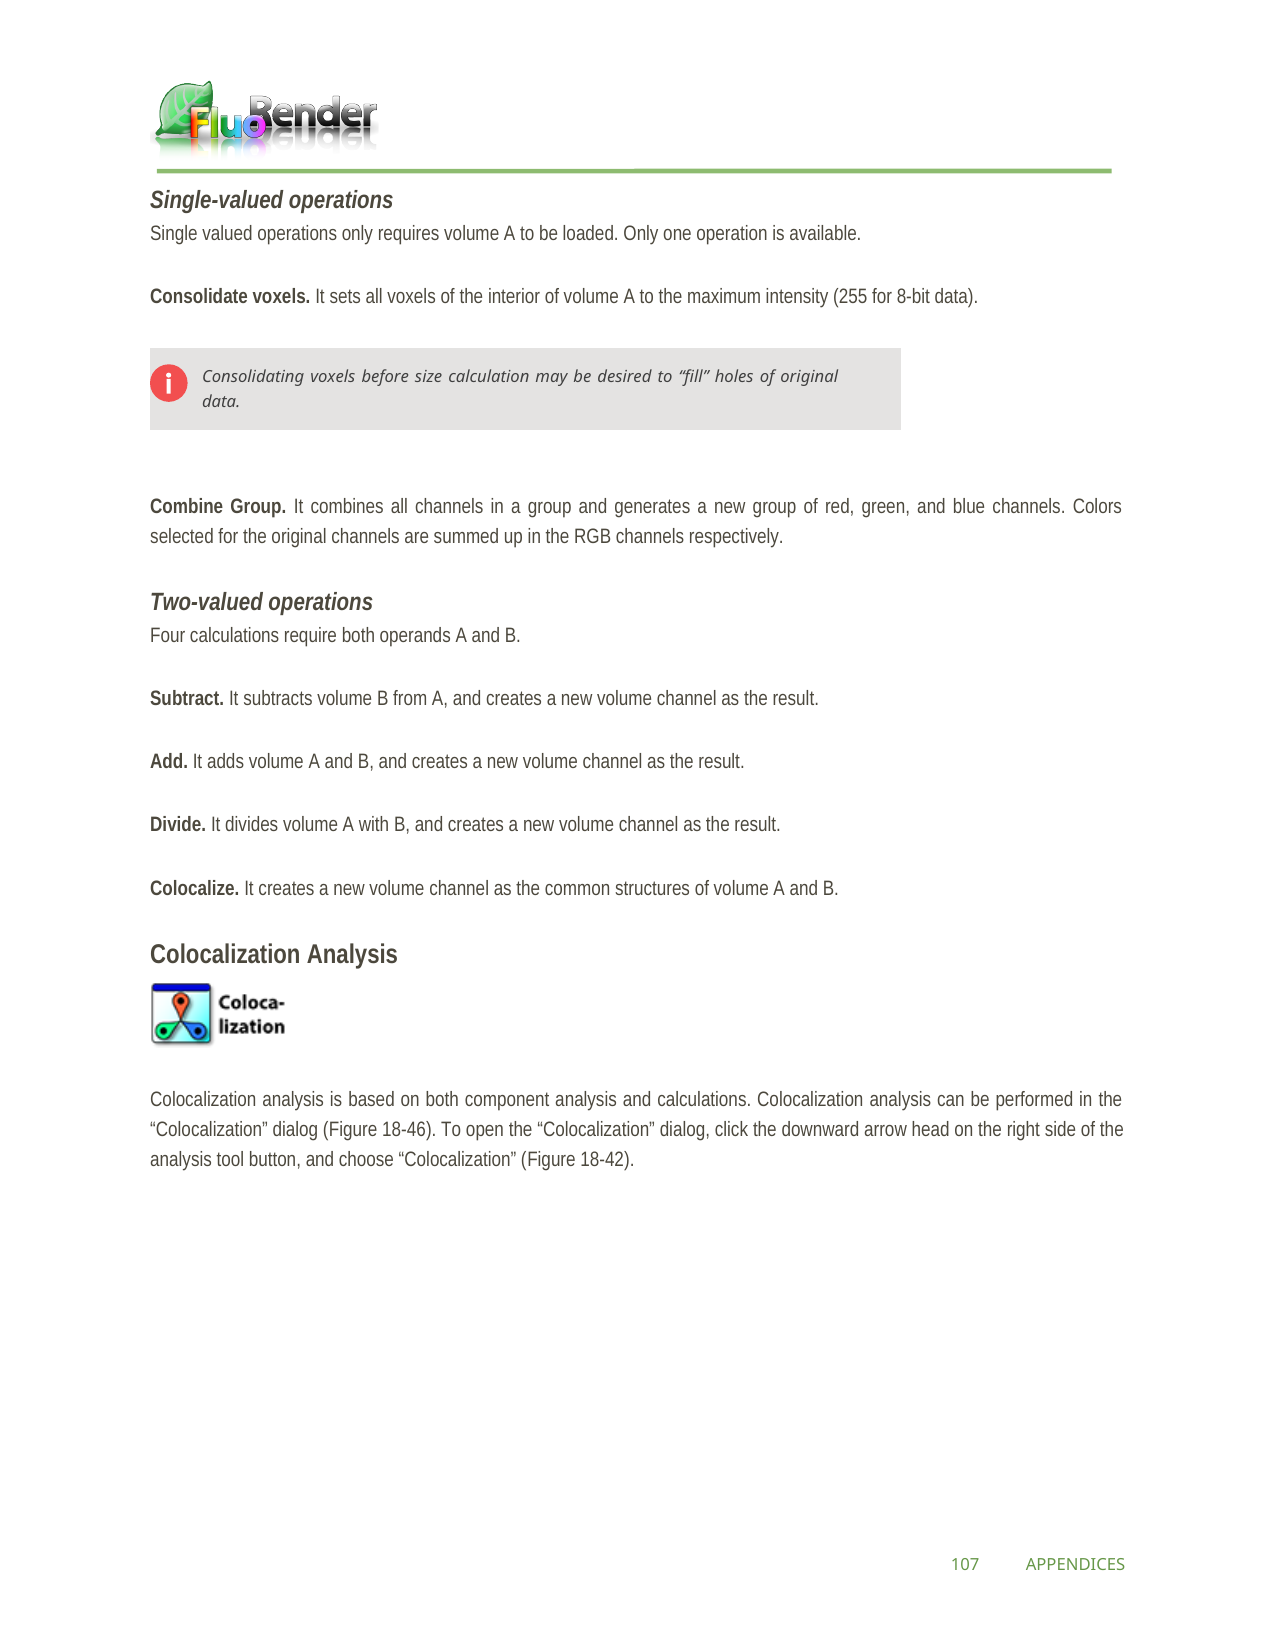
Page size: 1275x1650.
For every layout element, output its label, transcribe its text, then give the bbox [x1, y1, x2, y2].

text Add. It adds volume A and B, and creates a new volume channel as the result. [150, 749, 1125, 773]
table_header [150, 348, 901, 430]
text Single valued operations only requires volume A to be loaded. Only one operation is available. [150, 221, 1125, 245]
text Subtract. It subtracts volume B from A, and creates a new volume channel as the result. [150, 686, 1125, 710]
text Four calculations require both operands A and B. [150, 622, 1125, 646]
text Combine Group. It combines all channels in a group and generates a new group of red, green, and blue channels. Colors selected for the original channels are summed up in the RGB channels respectively. [150, 494, 1125, 547]
picture [150, 982, 291, 1048]
subtitle Colocalization Analysis [150, 939, 1125, 970]
text Divide. It divides volume A with B, and creates a new volume channel as the result. [150, 812, 1125, 836]
text Colocalize. It creates a new volume channel as the common structures of volume A and B. [150, 875, 1125, 899]
picture [150, 75, 379, 162]
subtitle Single-valued operations [150, 185, 1125, 214]
text Consolidate voxels. It sets all voxels of the interior of volume A to the maximum intensity (255 for 8-bit data). [150, 284, 1125, 308]
subtitle Two-valued operations [150, 587, 1125, 615]
